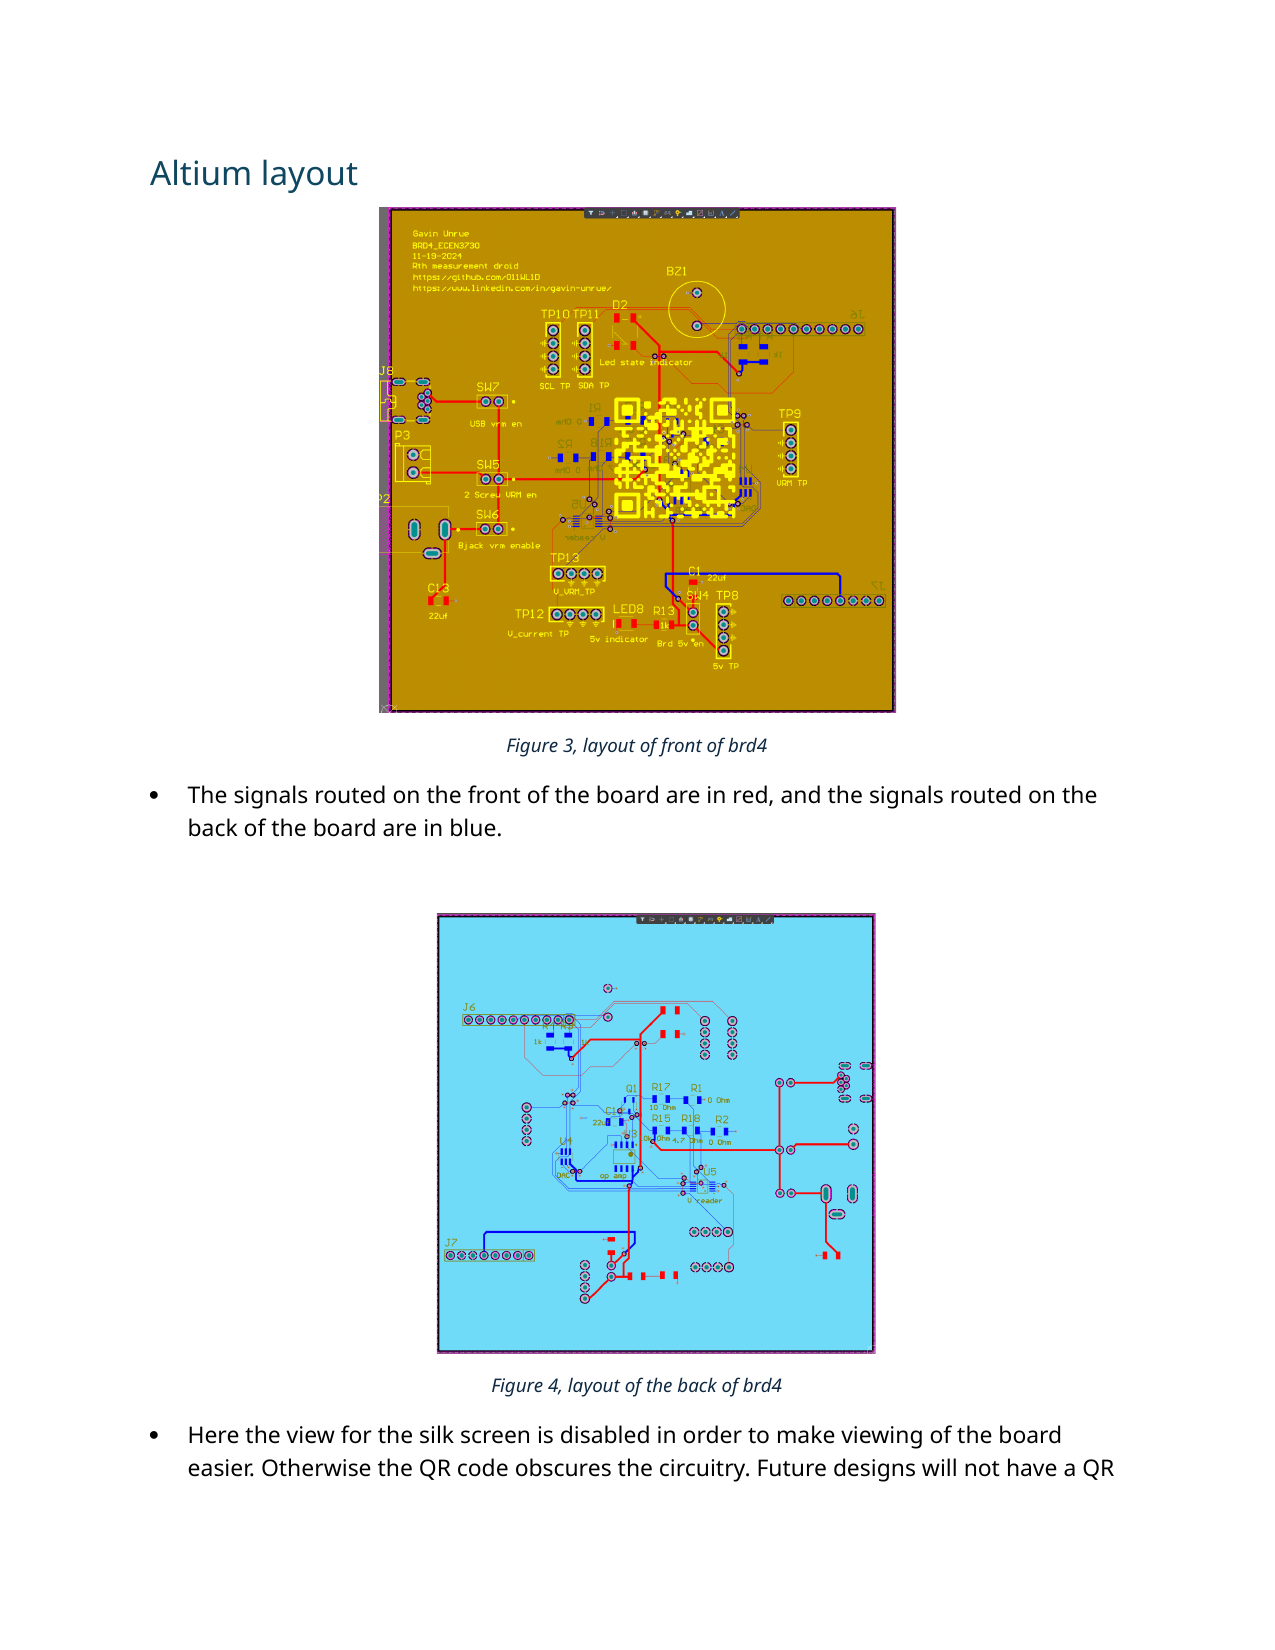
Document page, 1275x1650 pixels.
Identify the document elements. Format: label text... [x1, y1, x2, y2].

subtitle Altium layout [150, 150, 1125, 195]
picture [379, 207, 897, 713]
list The signals routed on the front of the board are in red, and the signals routed on the back of the board are in blue. [150, 778, 1125, 843]
picture [436, 913, 876, 1354]
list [150, 1419, 1125, 1484]
